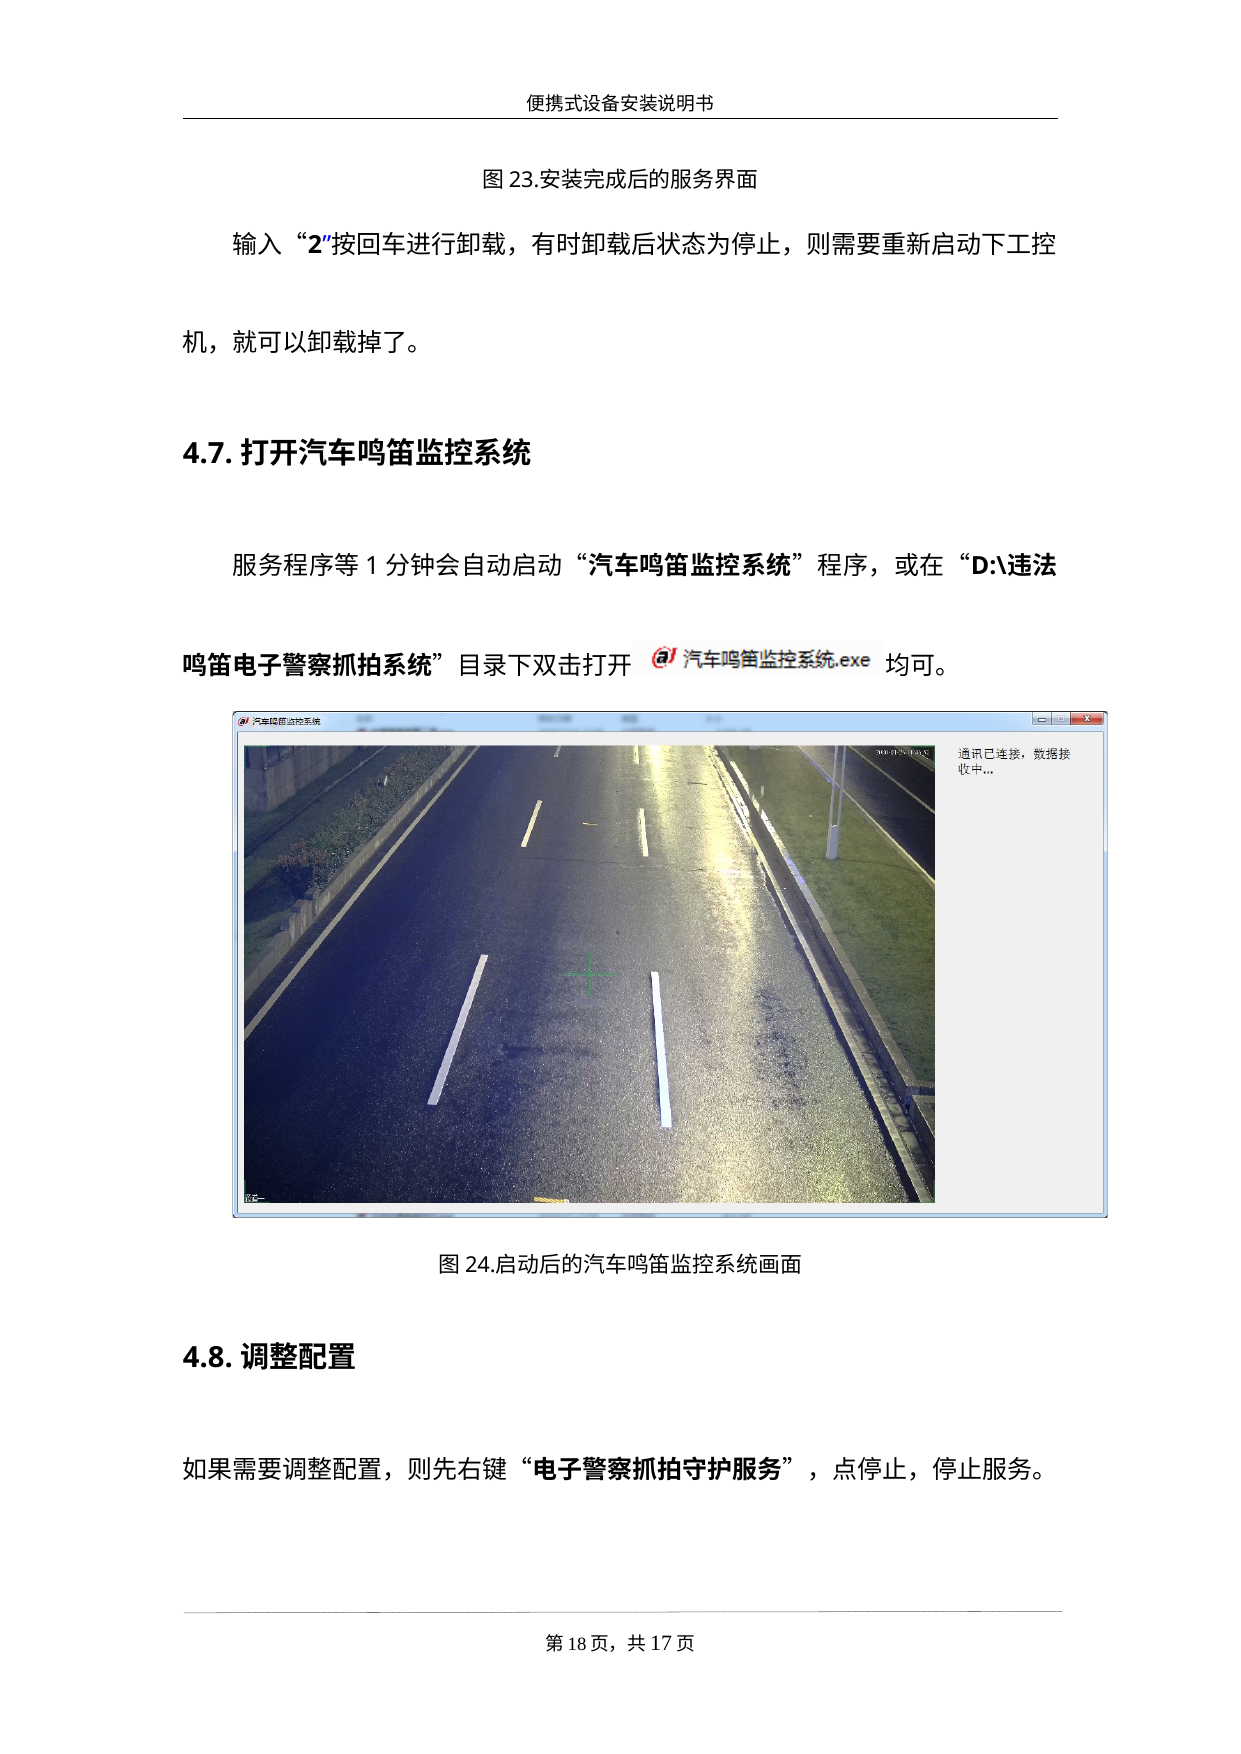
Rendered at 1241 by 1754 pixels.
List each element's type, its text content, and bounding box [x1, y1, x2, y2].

subtitle 4.7. 打开汽车鸣笛监控系统 [183, 418, 1058, 483]
picture [232, 711, 1108, 1218]
text 如果需要调整配置，则先右键“电子警察抓拍守护服务”，点停止，停止服务。 [183, 1435, 1058, 1500]
text 服务程序等1分钟会自动启动“汽车鸣笛监控系统”程序，或在“D:\违法鸣笛电子警察抓拍系统”目录下双击打开均可。 [183, 531, 1058, 694]
subtitle 4.8. 调整配置 [183, 1322, 1058, 1387]
text 图24.启动后的汽车鸣笛监控系统画面 [183, 1247, 1058, 1279]
picture [632, 641, 885, 675]
text 输入“2”按回车进行卸载，有时卸载后状态为停止，则需要重新启动下工控机，就可以卸载掉了。 [183, 210, 1058, 373]
text 图23.安装完成后的服务界面 [183, 162, 1058, 194]
